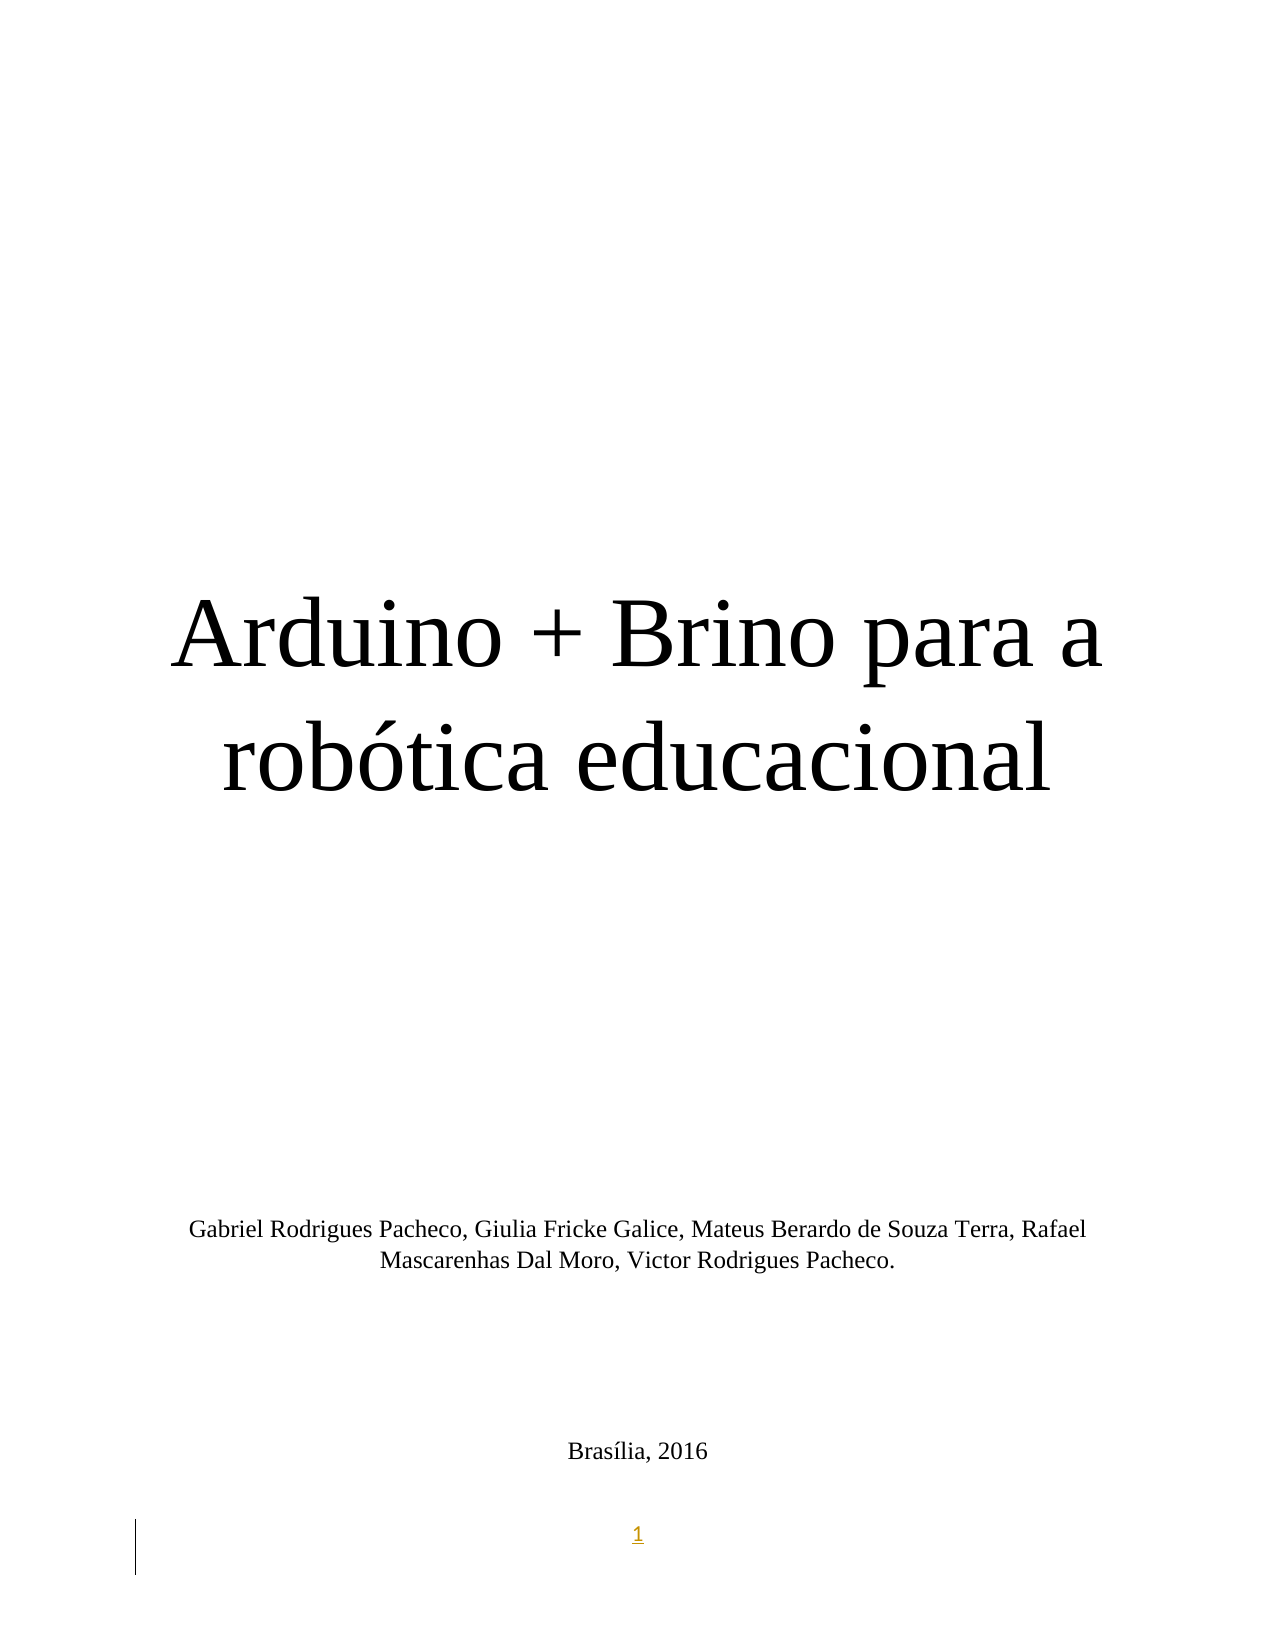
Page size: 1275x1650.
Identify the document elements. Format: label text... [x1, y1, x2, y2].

text Gabriel Rodrigues Pacheco, Giulia Fricke Galice, Mateus Berardo de Souza Terra, Rafael Mascarenhas Dal Moro, Victor Rodrigues Pacheco. [150, 1214, 1125, 1274]
text Arduino + Brino para a robótica educacional [150, 572, 1125, 812]
text Brasília, 2016 [150, 1436, 1125, 1465]
